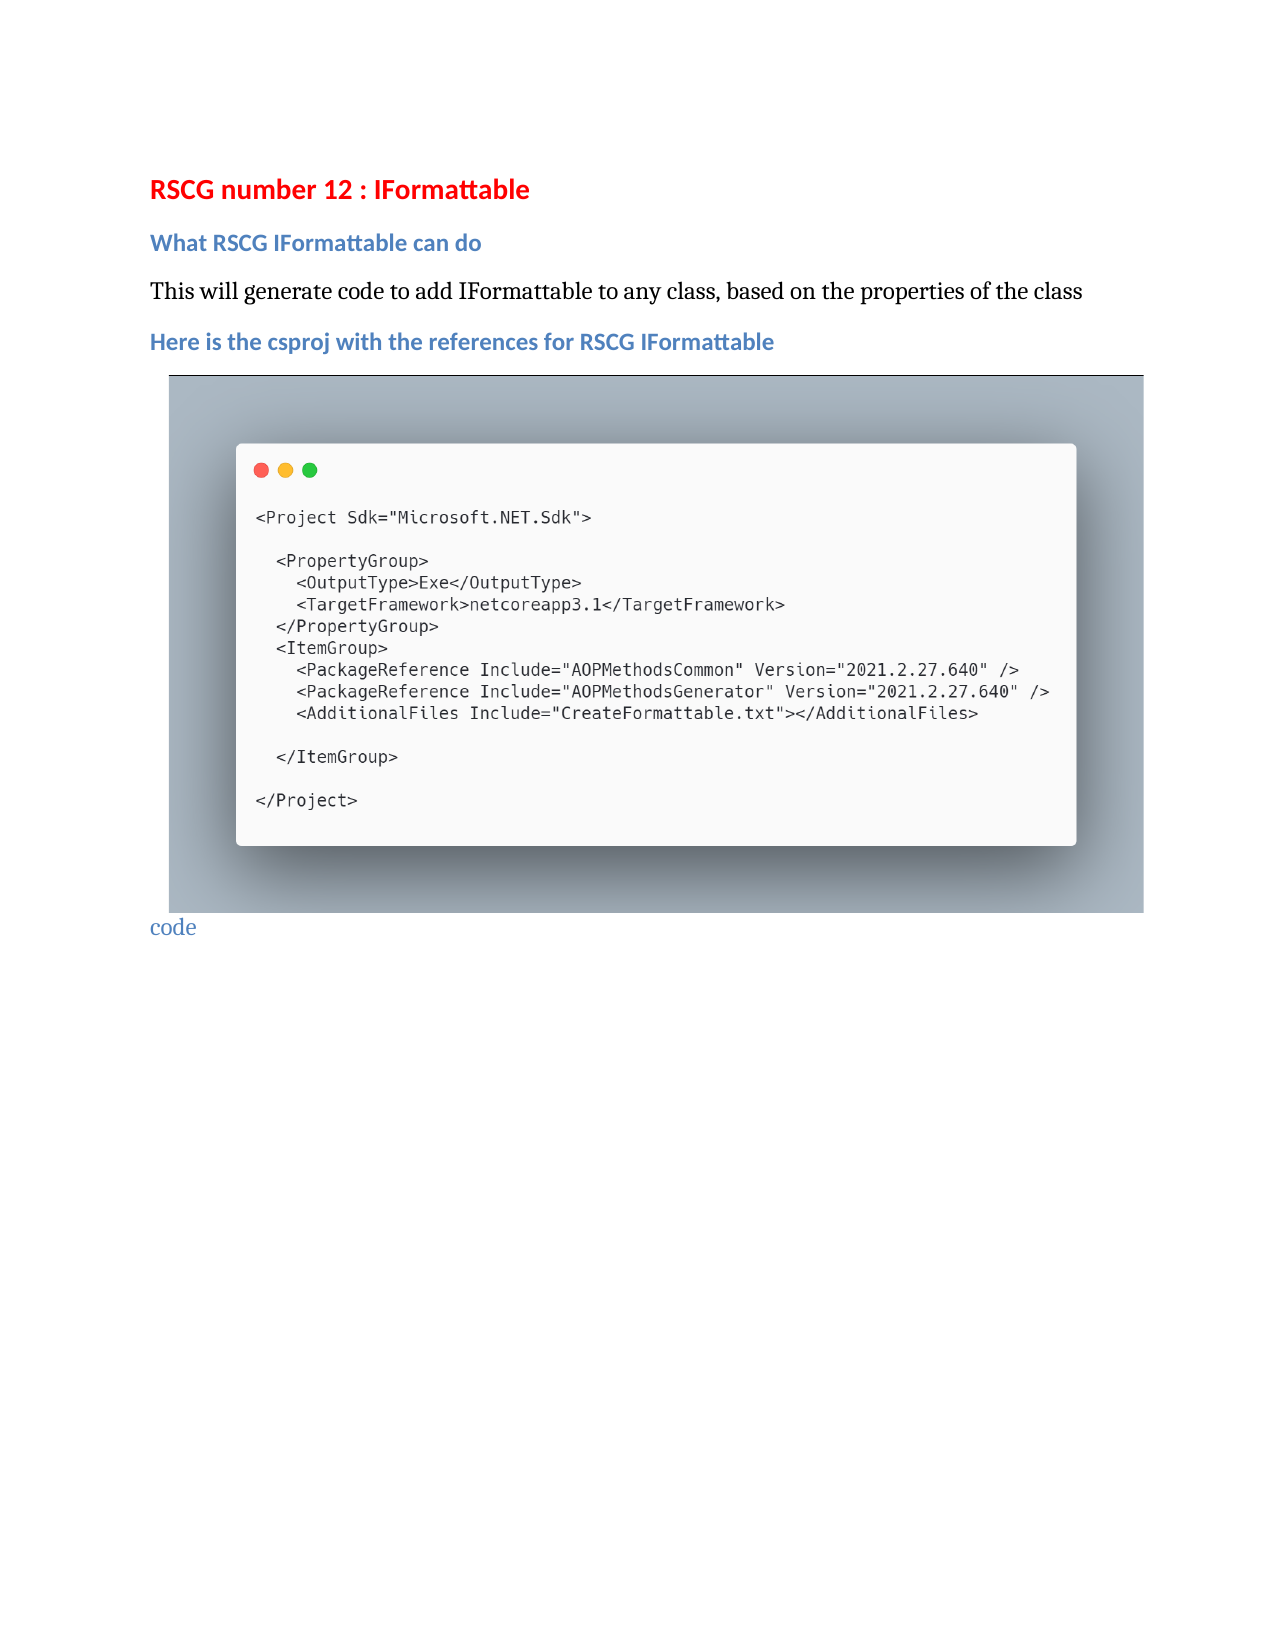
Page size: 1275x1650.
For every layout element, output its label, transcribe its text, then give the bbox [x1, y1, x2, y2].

subtitle RSCG number 12 : IFormattable [150, 171, 1125, 206]
picture [168, 375, 1144, 913]
subtitle What RSCG IFormattable can do [150, 227, 1125, 258]
text This will generate code to add IFormattable to any class, based on the properties of the class [150, 277, 1125, 305]
subtitle Here is the csproj with the references for RSCG IFormattable [150, 326, 1125, 357]
